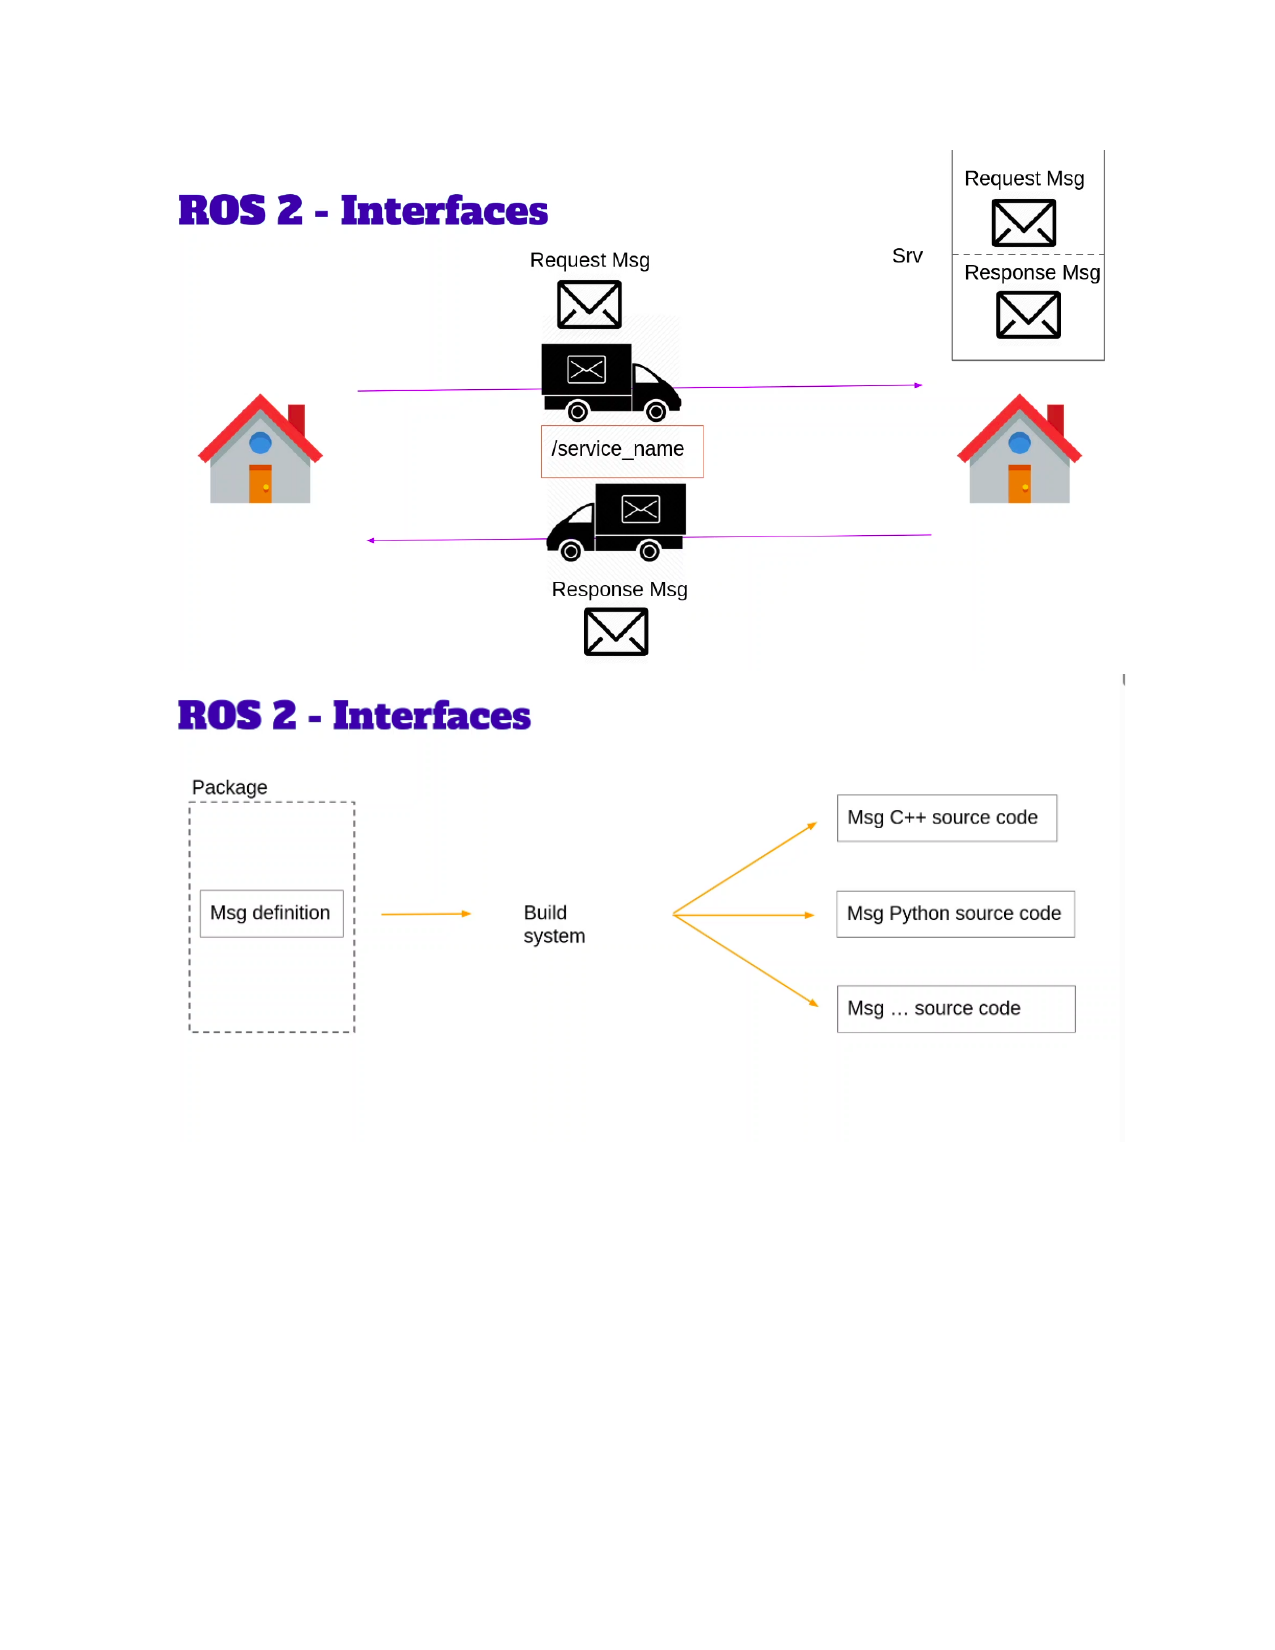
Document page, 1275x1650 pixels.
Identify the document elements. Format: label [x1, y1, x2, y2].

picture [150, 150, 1125, 671]
picture [150, 674, 1125, 1142]
